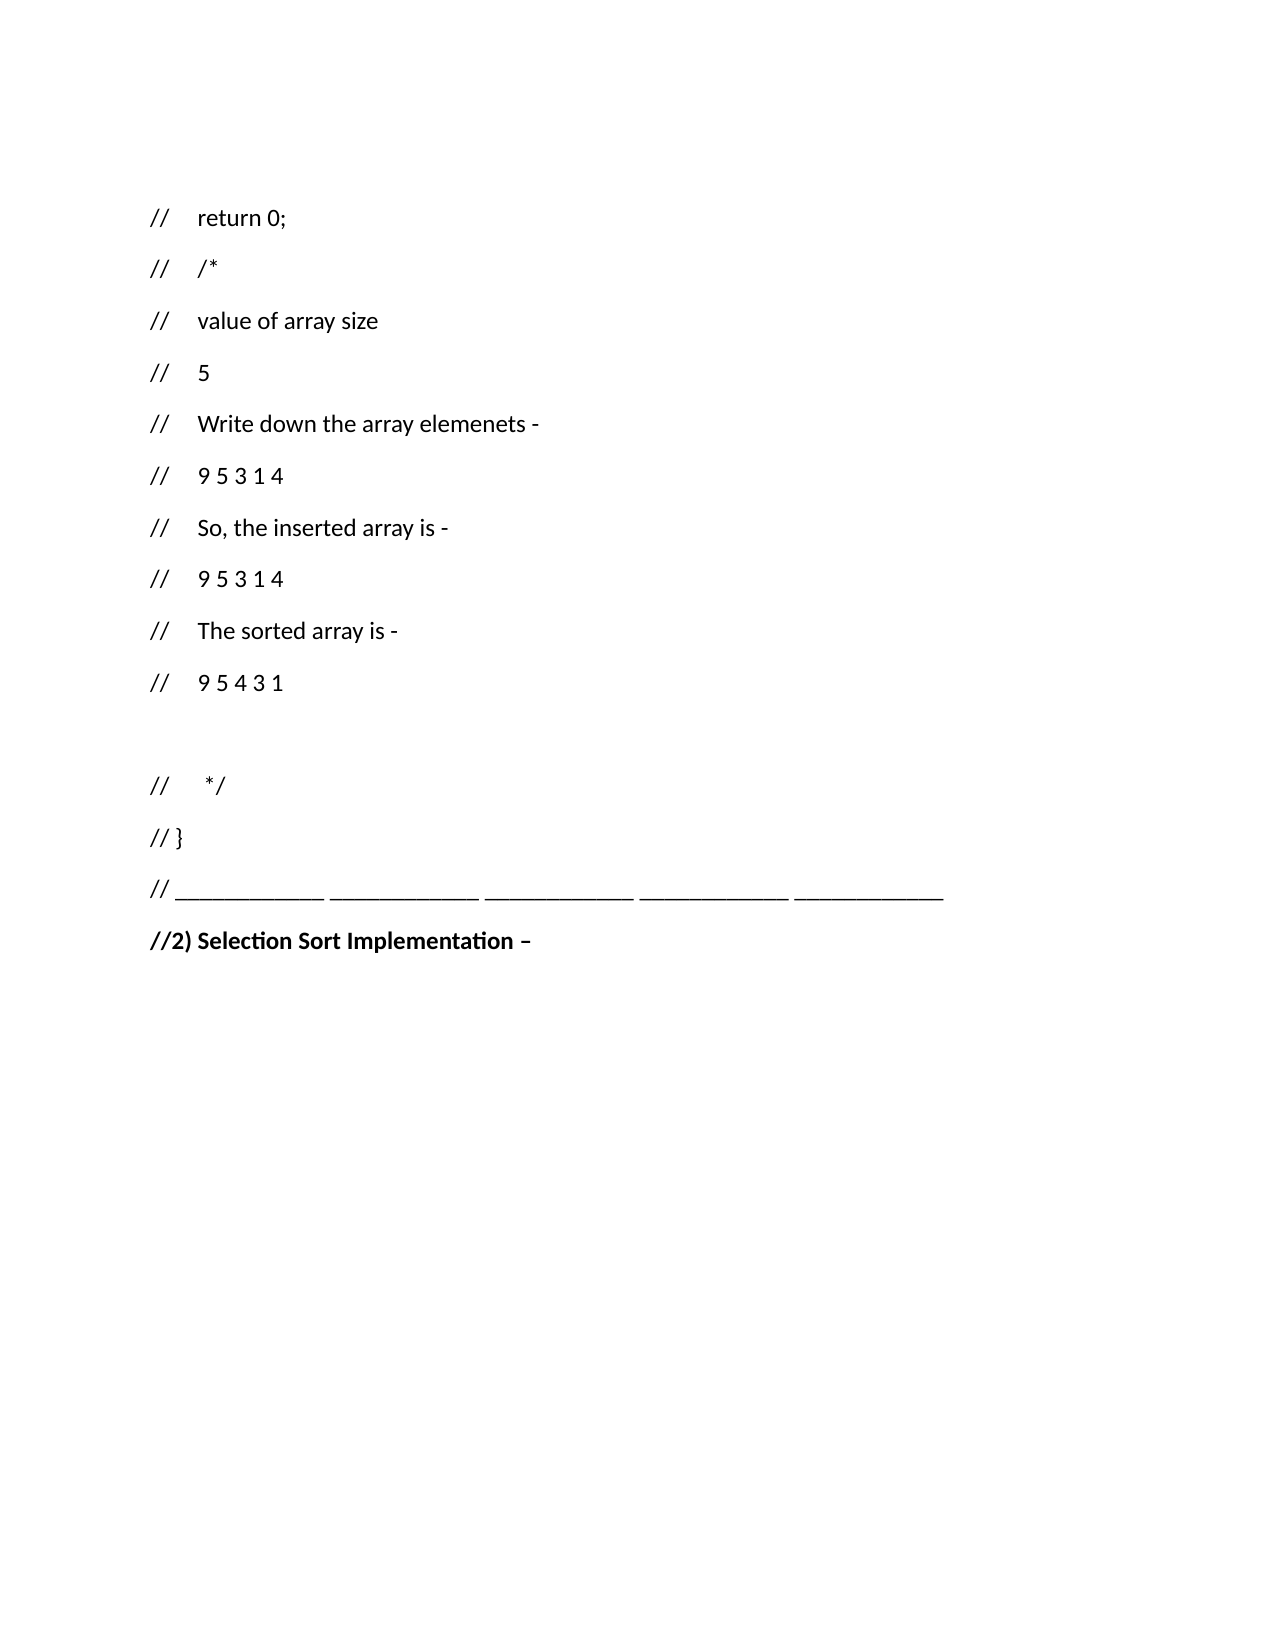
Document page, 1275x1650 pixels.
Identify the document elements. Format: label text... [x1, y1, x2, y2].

text // 5 [150, 357, 1125, 387]
text // So, the inserted array is - [150, 512, 1125, 542]
text // 9 5 3 1 4 [150, 563, 1125, 594]
text // 9 5 3 1 4 [150, 460, 1125, 491]
text //2) Selection Sort Implementation – [150, 925, 1125, 956]
text // The sorted array is - [150, 615, 1125, 646]
text // */ [150, 770, 1125, 801]
text // /* [150, 253, 1125, 284]
text // } [150, 822, 1125, 852]
text // 9 5 4 3 1 [150, 667, 1125, 697]
text // Write down the array elemenets - [150, 408, 1125, 439]
text // value of array size [150, 305, 1125, 336]
text // ____________ ____________ ____________ ____________ ____________ [150, 873, 1125, 904]
text // return 0; [150, 202, 1125, 232]
